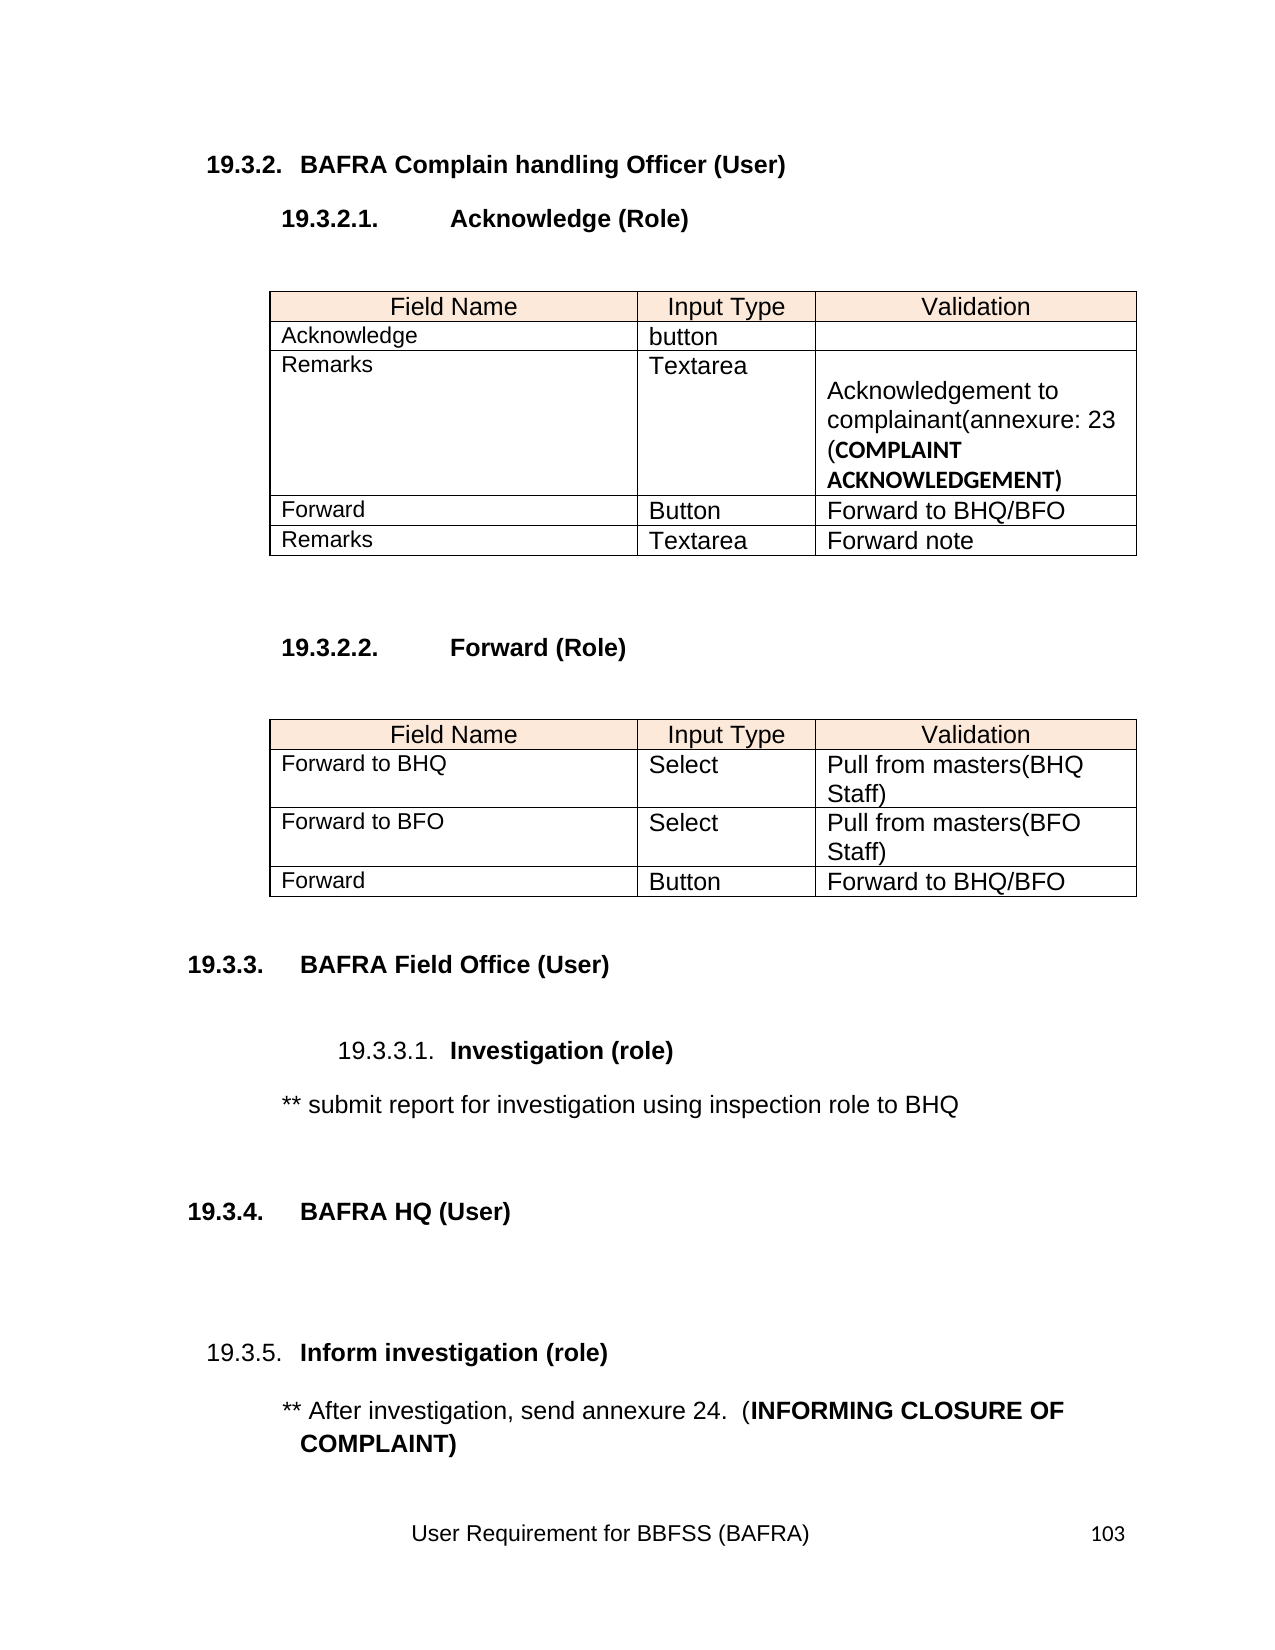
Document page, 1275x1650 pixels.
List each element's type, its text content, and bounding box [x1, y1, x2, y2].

subtitle Forward (Role) [281, 633, 1125, 662]
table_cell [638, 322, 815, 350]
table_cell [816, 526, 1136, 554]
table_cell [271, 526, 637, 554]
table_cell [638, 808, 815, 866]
subtitle BAFRA Complain handling Officer (User) [206, 150, 1125, 179]
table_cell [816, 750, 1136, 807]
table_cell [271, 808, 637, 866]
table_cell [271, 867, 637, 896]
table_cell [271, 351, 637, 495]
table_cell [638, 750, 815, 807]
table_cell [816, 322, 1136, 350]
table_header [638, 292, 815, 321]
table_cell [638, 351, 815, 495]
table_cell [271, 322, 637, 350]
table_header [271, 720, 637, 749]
list Investigation (role) [337, 1036, 1125, 1064]
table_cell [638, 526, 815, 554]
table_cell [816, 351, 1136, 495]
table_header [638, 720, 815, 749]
subtitle Acknowledge (Role) [281, 204, 1125, 233]
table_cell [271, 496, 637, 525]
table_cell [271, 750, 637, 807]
subtitle BAFRA HQ (User) [187, 1197, 1125, 1226]
subtitle BAFRA Field Office (User) [187, 950, 1125, 978]
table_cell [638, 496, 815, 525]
text ** submit report for investigation using inspection role to BHQ [150, 1089, 1125, 1118]
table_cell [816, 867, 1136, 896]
text ** After investigation, send annexure 24. (INFORMING CLOSURE OF COMPLAINT) [178, 1396, 1125, 1458]
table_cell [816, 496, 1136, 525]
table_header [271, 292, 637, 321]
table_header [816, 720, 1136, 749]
list Inform investigation (role) [206, 1338, 1125, 1367]
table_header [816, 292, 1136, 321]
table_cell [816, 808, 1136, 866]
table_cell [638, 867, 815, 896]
